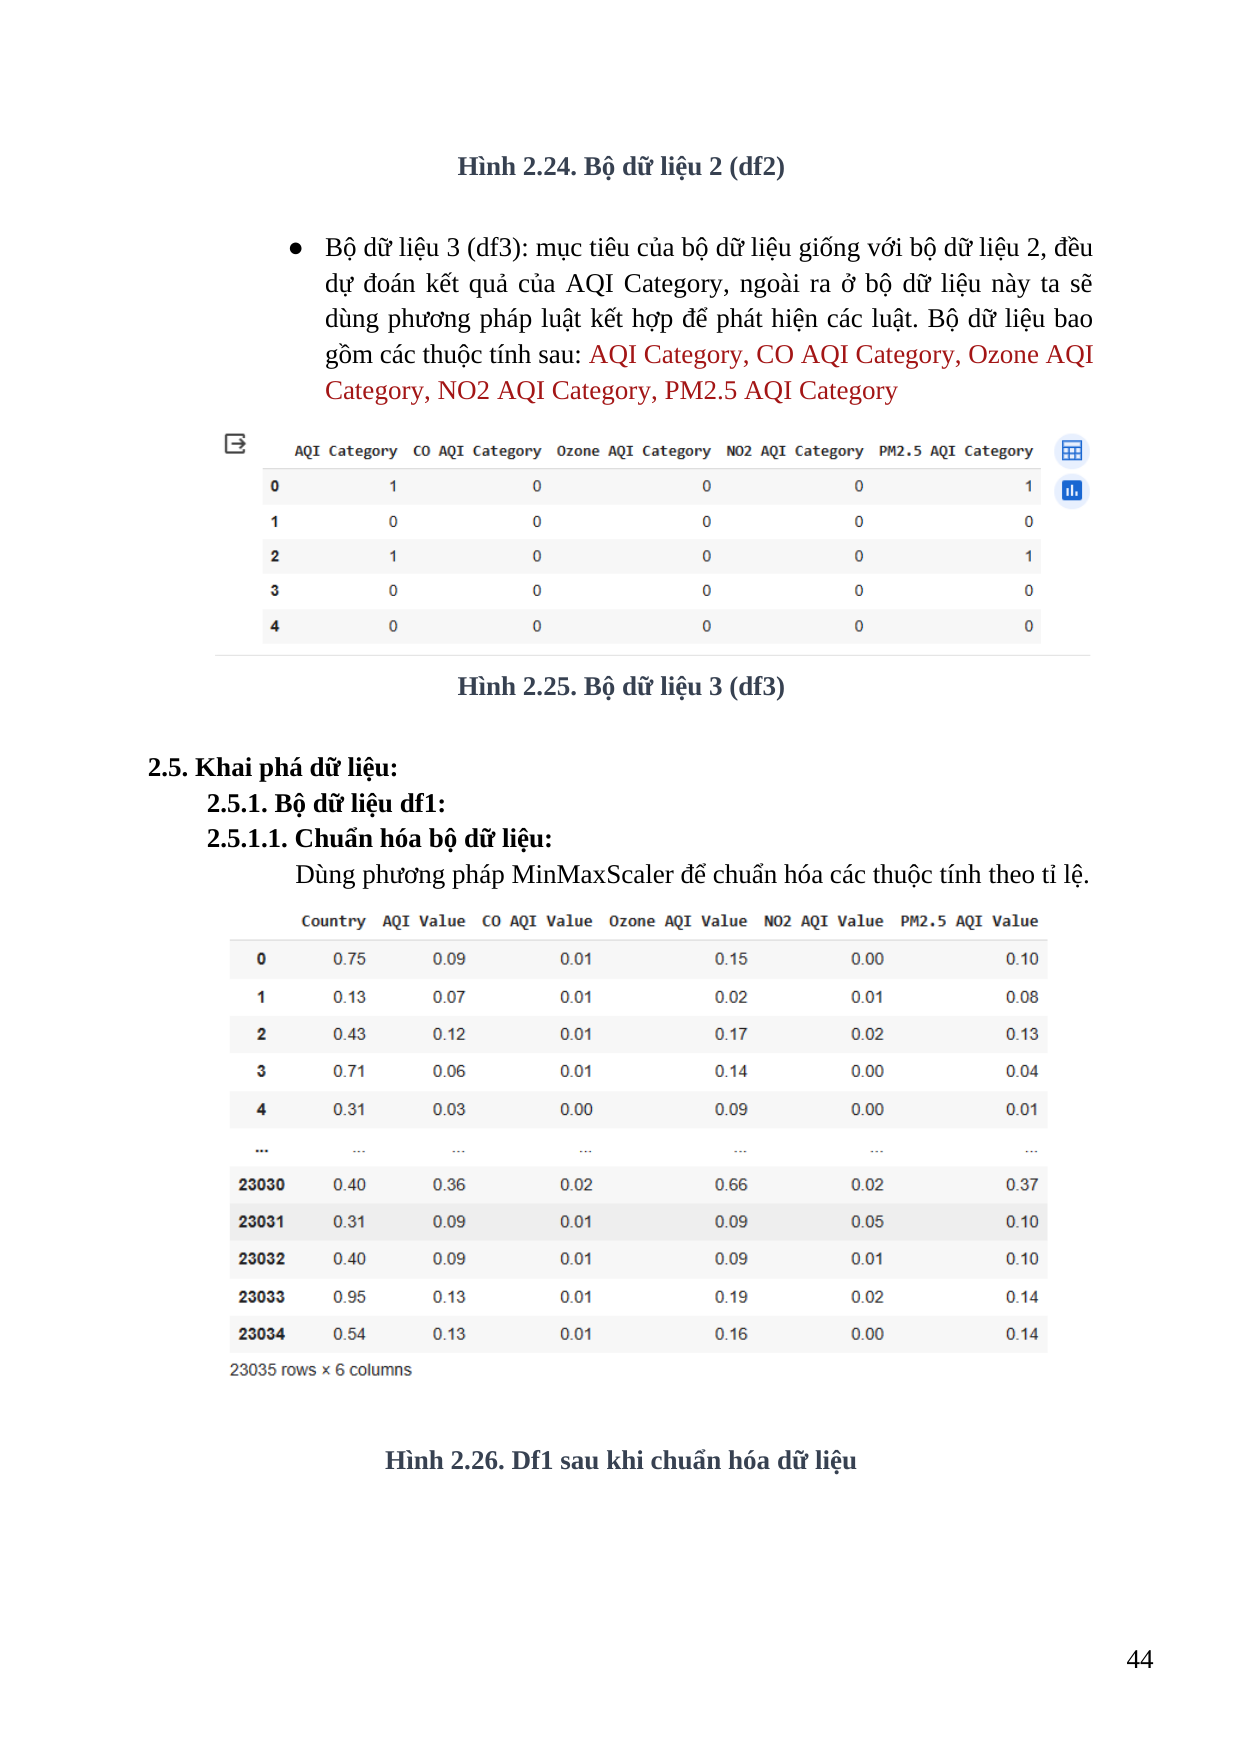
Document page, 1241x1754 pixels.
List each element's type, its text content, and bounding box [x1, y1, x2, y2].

text Dùng phương pháp MinMaxScaler để chuẩn hóa các thuộc tính theo tỉ lệ. [295, 858, 1094, 889]
subtitle 2.5.1.1. Chuẩn hóa bộ dữ liệu: [207, 823, 1094, 854]
text Hình 2.25. Bộ dữ liệu 3 (df3) [148, 670, 1094, 701]
text Hình 2.26. Df1 sau khi chuẩn hóa dữ liệu [148, 1444, 1094, 1475]
subtitle 2.5.1. Bộ dữ liệu df1: [207, 787, 1094, 818]
picture [222, 894, 1053, 1390]
picture [215, 428, 1091, 656]
list Bộ dữ liệu 3 (df3): mục tiêu của bộ dữ liệu giống với bộ dữ liệu 2, đều dự đoán kết quả của AQI Category, ngoài ra ở bộ dữ liệu này ta sẽ dùng phương pháp luật kết hợp để phát hiện các luật. Bộ dữ liệu bao gồm các thuộc tính sau: AQI Category, CO AQI Category, Ozone AQI Category, NO2 AQI Category, PM2.5 AQI Category [287, 231, 1094, 405]
subtitle 2.5. Khai phá dữ liệu: [148, 751, 1094, 782]
text Hình 2.24. Bộ dữ liệu 2 (df2) [148, 150, 1094, 181]
